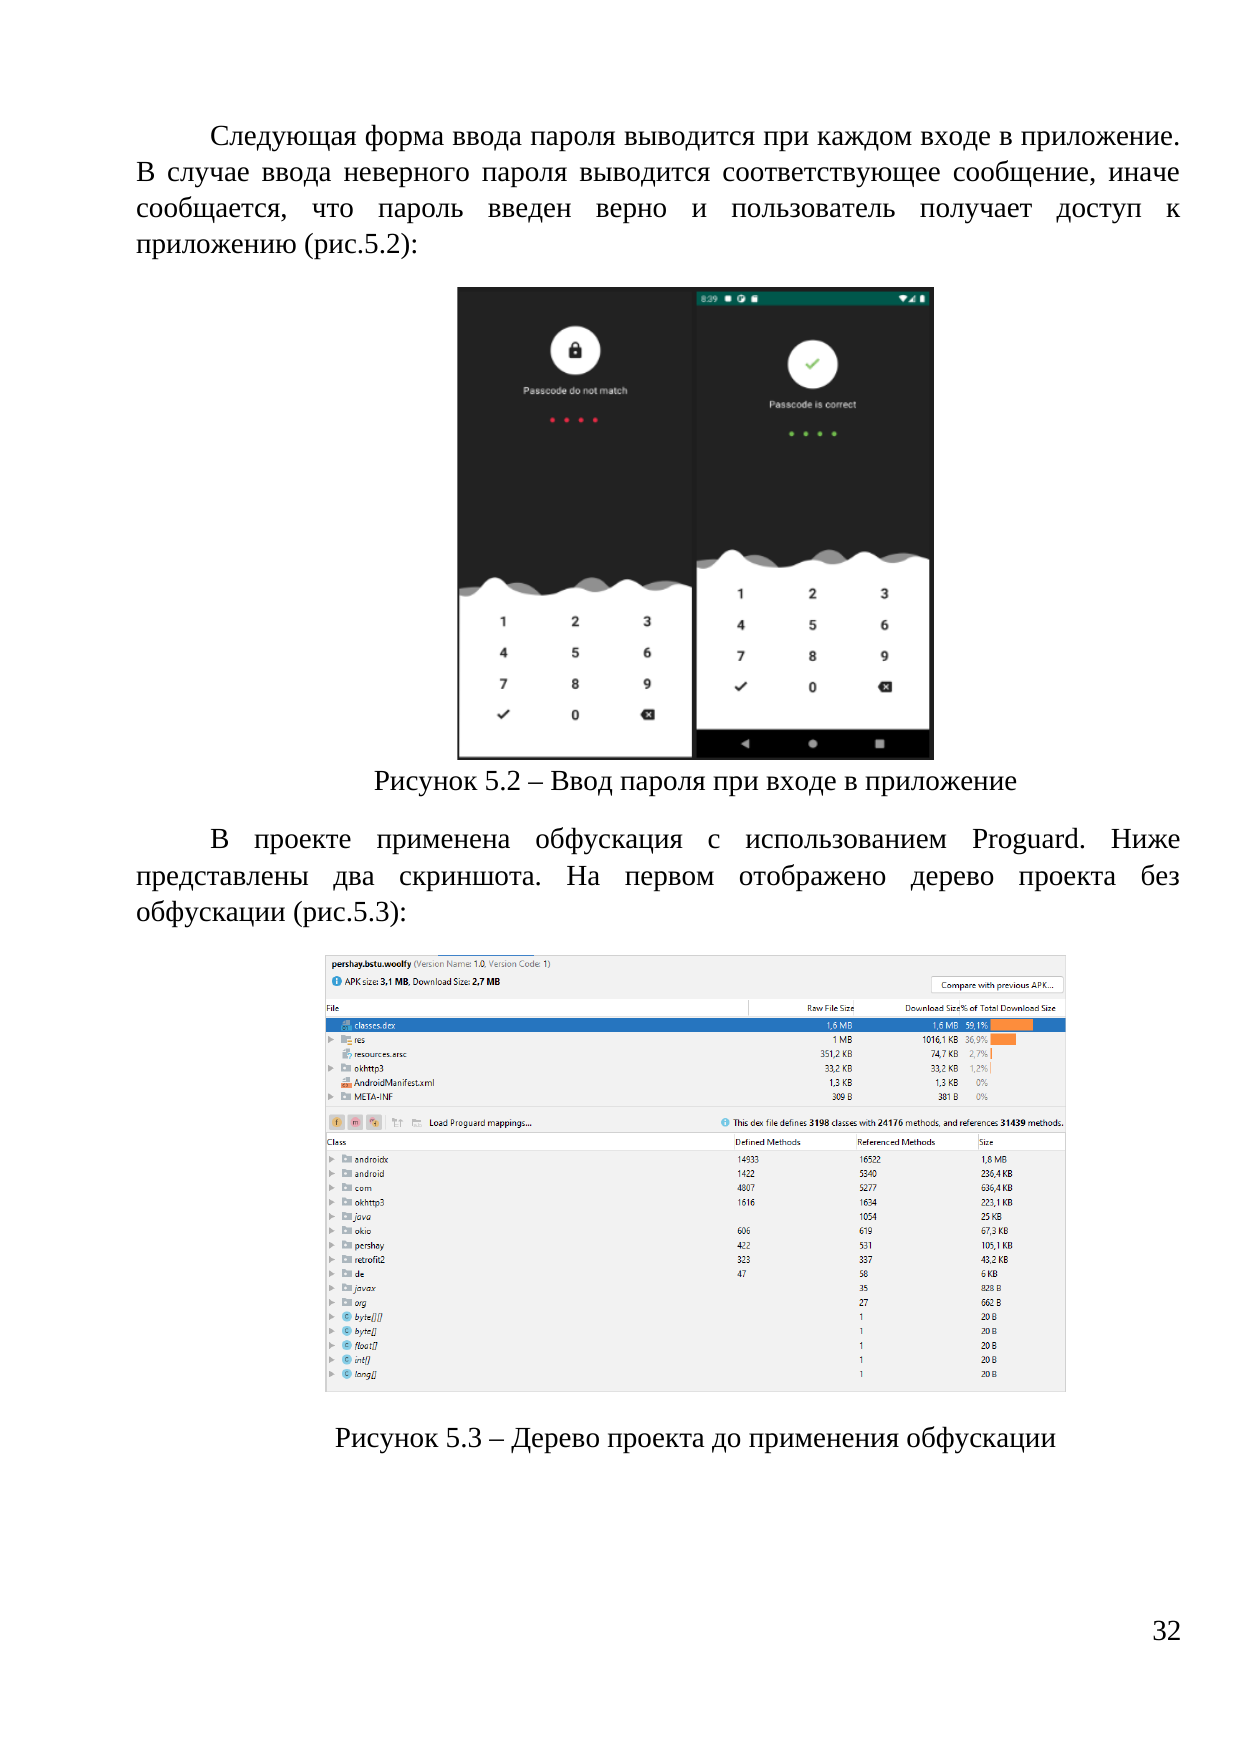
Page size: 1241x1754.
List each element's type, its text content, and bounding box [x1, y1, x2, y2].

subtitle Следующая форма ввода пароля выводится при каждом входе в приложение. В случае ввода неверного пароля выводится соответствующее сообщение, иначе сообщается, что пароль введен верно и пользователь получает доступ к приложению (рис.5.2): [136, 118, 1181, 260]
picture [457, 287, 934, 760]
subtitle Рисунок 5.3 – Дерево проекта до применения обфускации [136, 1421, 1181, 1454]
list Рисунок 5.2 – Ввод пароля при входе в приложение [136, 763, 1181, 797]
subtitle В проекте применена обфускация с использованием Proguard. Ниже представлены два скриншота. На первом отображено дерево проекта без обфускации (рис.5.3): [136, 822, 1181, 927]
picture [325, 955, 1066, 1392]
